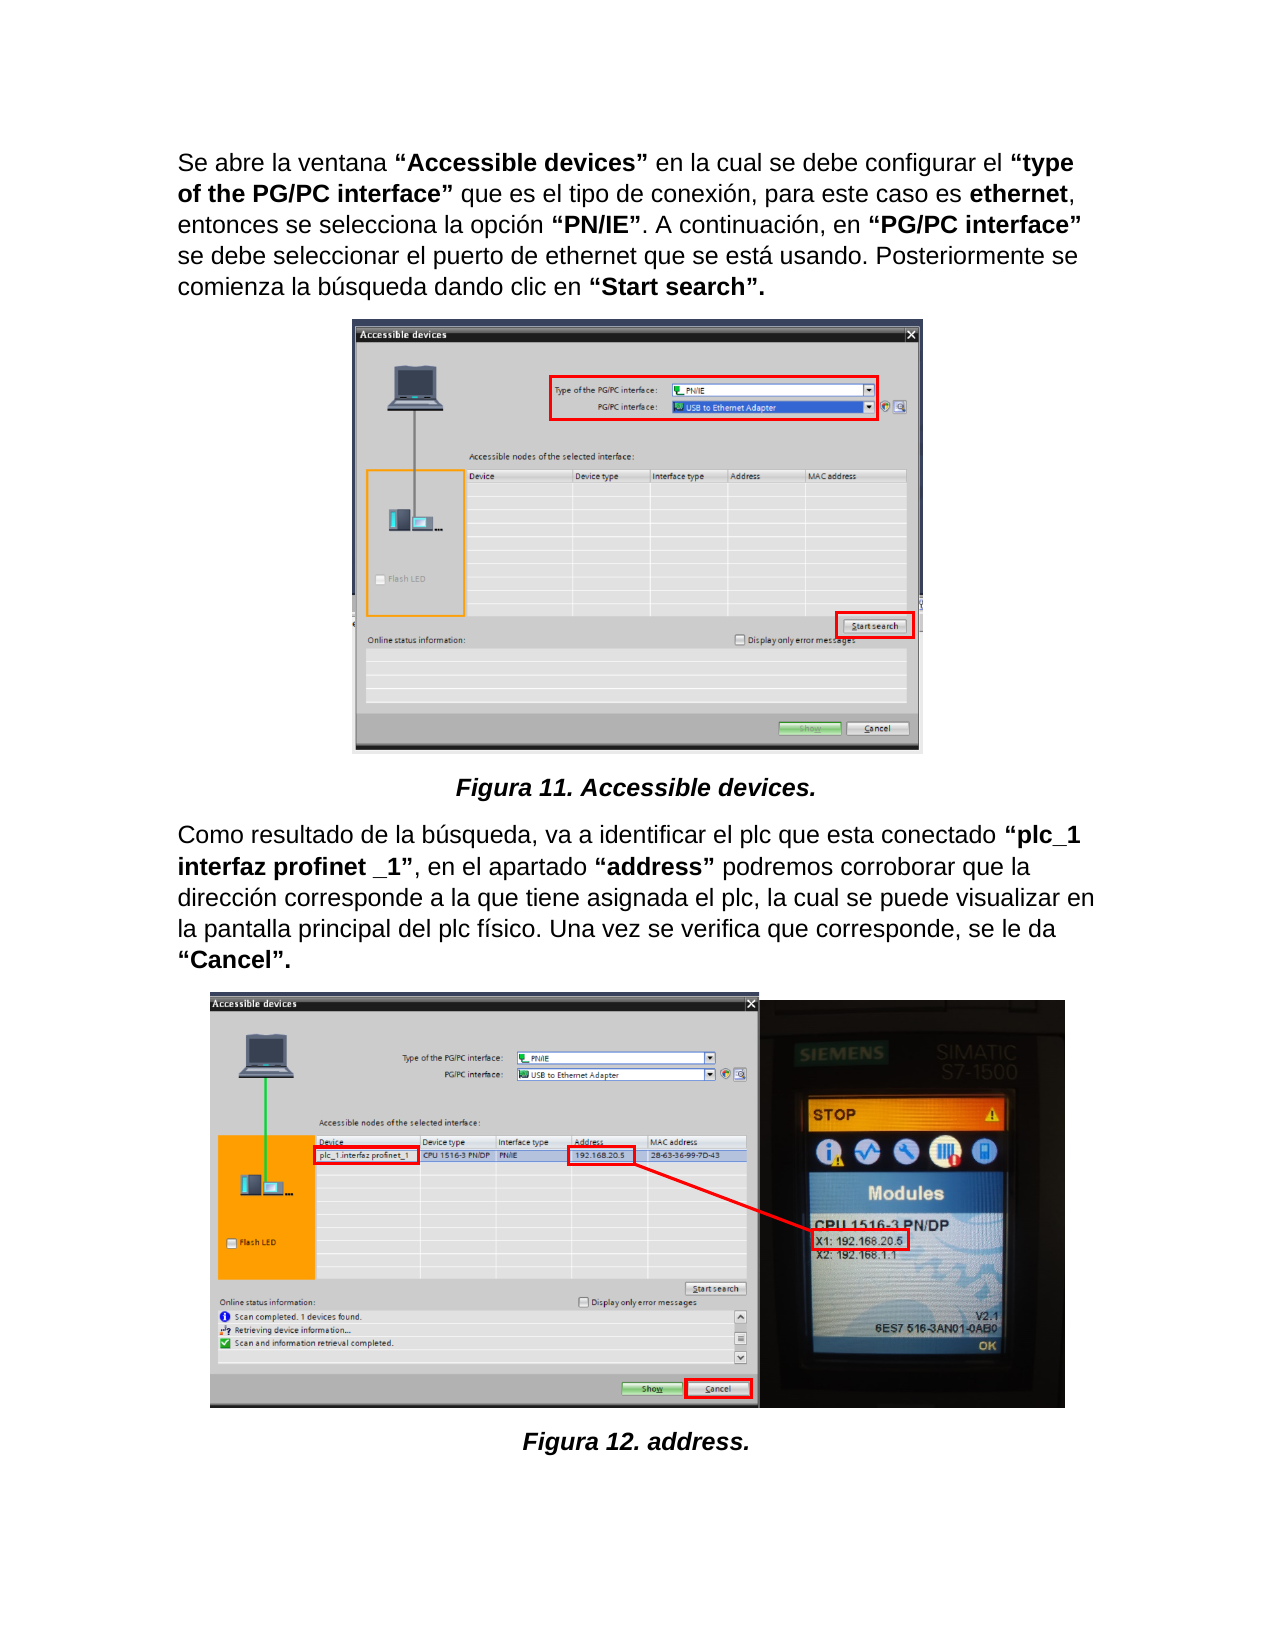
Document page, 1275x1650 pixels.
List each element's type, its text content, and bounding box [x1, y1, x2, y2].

text Figura 11. Accessible devices. [177, 773, 1098, 801]
text Figura 12. address. [177, 1427, 1098, 1456]
picture [210, 992, 1065, 1408]
text Se abre la ventana “Accessible devices” en la cual se debe configurar el “type of the PG/PC interface” que es el tipo de conexión, para este caso es ethernet, entonces se selecciona la opción “PN/IE”. A continuación, en “PG/PC interface” se debe seleccionar el puerto de ethernet que se está usando. Posteriormente se comienza la búsqueda dando clic en “Start search”. [177, 148, 1098, 301]
picture [352, 319, 923, 754]
text Como resultado de la búsqueda, va a identificar el plc que esta conectado “plc_1 interfaz profinet _1”, en el apartado “address” podremos corroborar que la dirección corresponde a la que tiene asignada el plc, la cual se puede visualizar en la pantalla principal del plc físico. Una vez se verifica que corresponde, se le da “Cancel”. [177, 820, 1098, 973]
